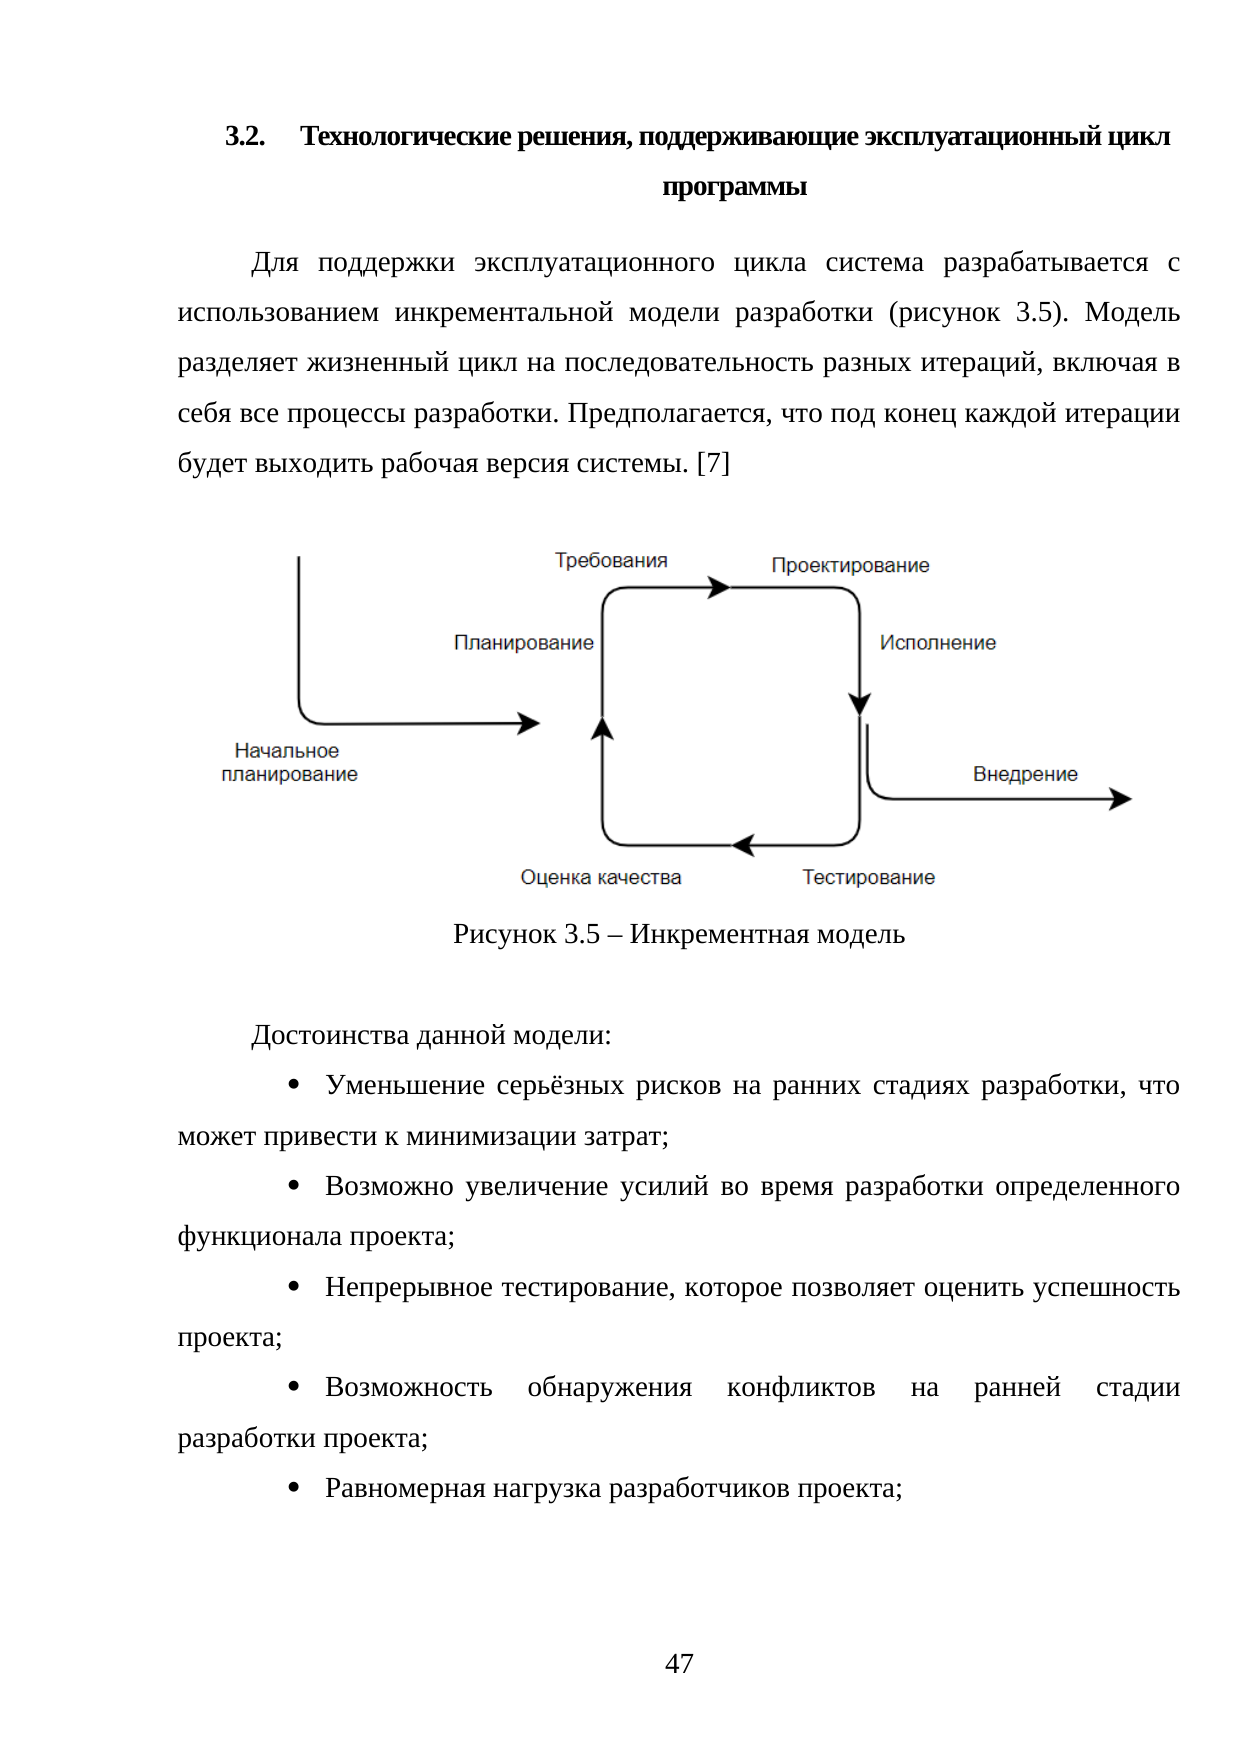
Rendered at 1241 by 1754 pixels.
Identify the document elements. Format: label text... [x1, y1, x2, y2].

list Непрерывное тестирование, которое позволяет оценить успешность проекта; [177, 1269, 1181, 1353]
picture [206, 545, 1152, 900]
list Равномерная нагрузка разработчиков проекта; [177, 1470, 1181, 1504]
subtitle Технологические решения, поддерживающие эксплуатационный цикл программы [215, 118, 1181, 202]
text Для поддержки эксплуатационного цикла система разрабатывается с использованием инкрементальной модели разработки (рисунок 3.5). Модель разделяет жизненный цикл на последовательность разных итераций, включая в себя все процессы разработки. Предполагается, что под конец каждой итерации будет выходить рабочая версия системы. [7] [177, 244, 1181, 478]
text Рисунок 3.5 – Инкрементная модель [177, 916, 1181, 950]
list Уменьшение серьёзных рисков на ранних стадиях разработки, что может привести к минимизации затрат; [177, 1067, 1181, 1151]
text Достоинства данной модели: [177, 1017, 1181, 1051]
list Возможность обнаружения конфликтов на ранней стадии разработки проекта; [177, 1369, 1181, 1453]
list Возможно увеличение усилий во время разработки определенного функционала проекта; [177, 1168, 1181, 1252]
